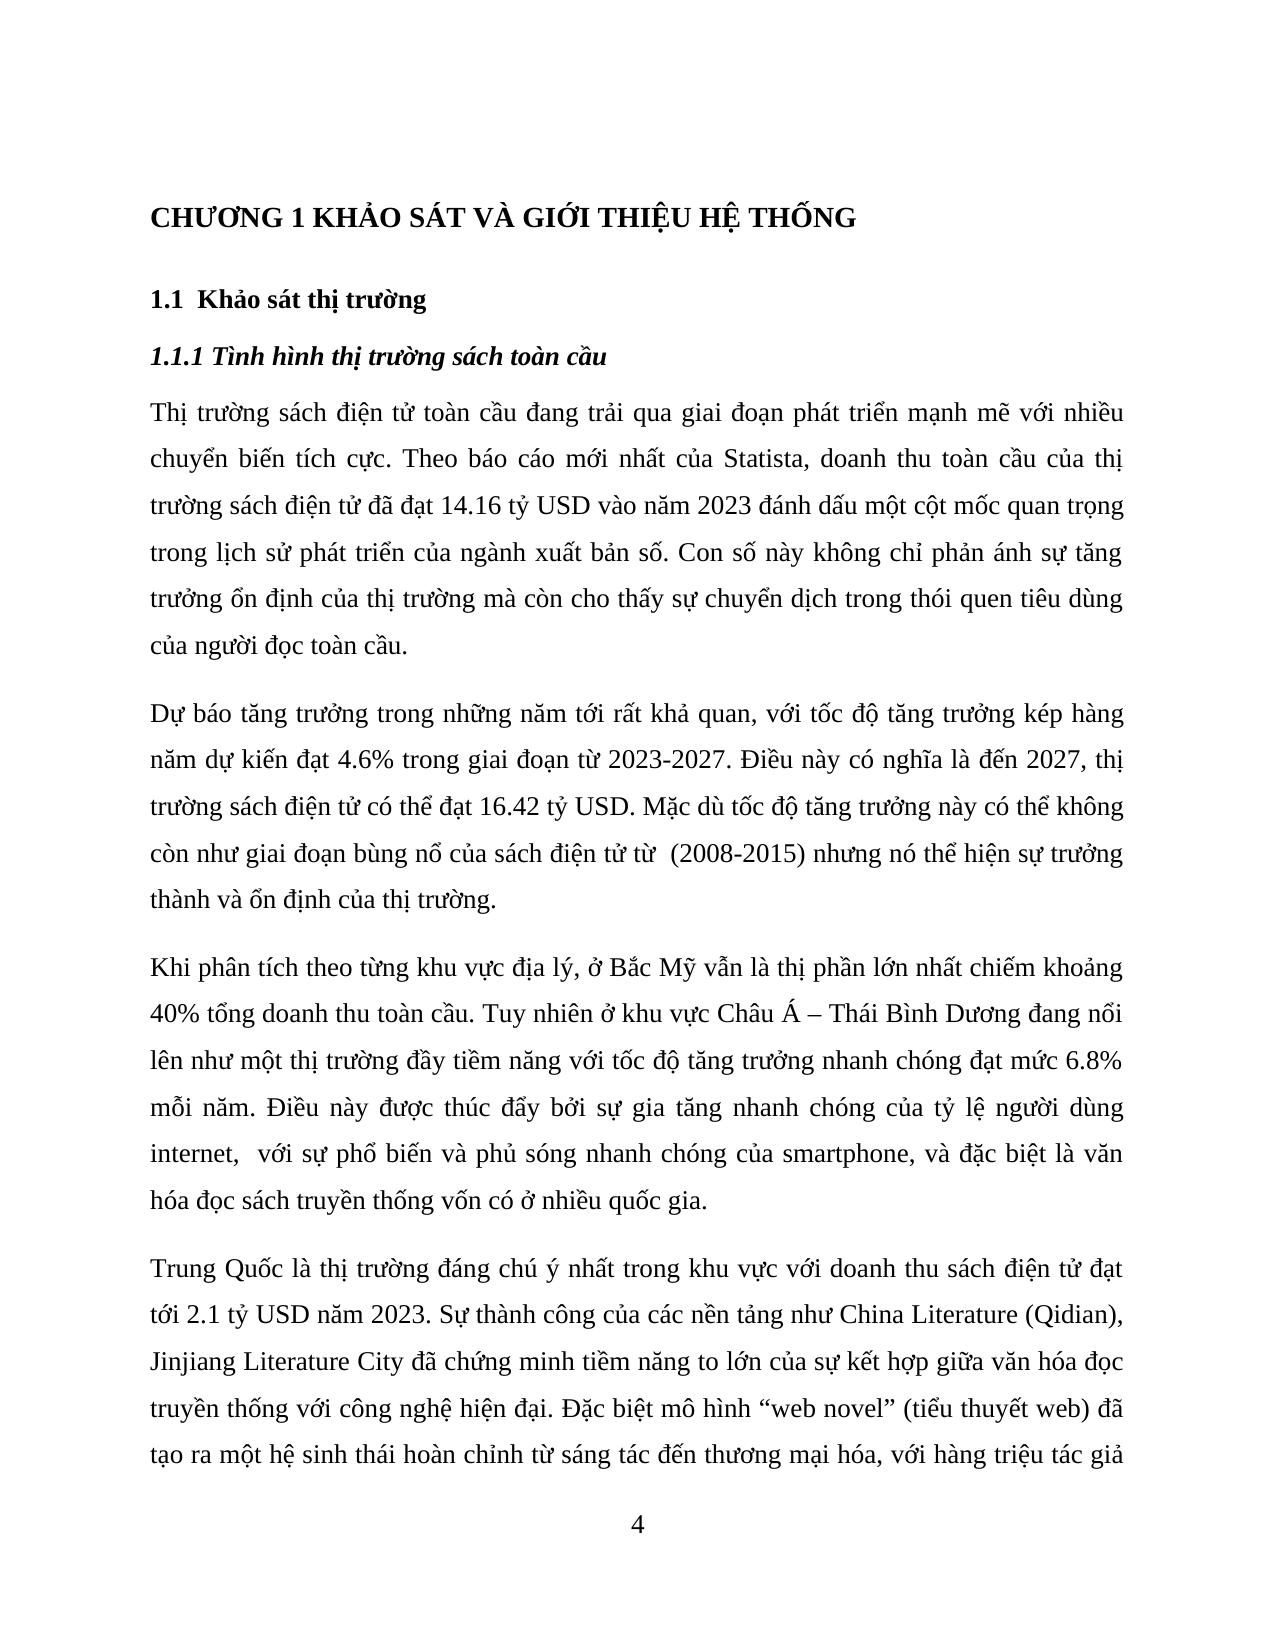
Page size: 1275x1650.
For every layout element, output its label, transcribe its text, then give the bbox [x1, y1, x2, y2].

subtitle CHƯƠNG 1 KHẢO SÁT VÀ GIỚI THIỆU HỆ THỐNG [150, 200, 1125, 233]
subtitle 1.1.1 Tình hình thị trường sách toàn cầu [150, 340, 1125, 371]
text Dự báo tăng trưởng trong những năm tới rất khả quan, với tốc độ tăng trưởng kép hàng năm dự kiến đạt 4.6% trong giai đoạn từ 2023-2027. Điều này có nghĩa là đến 2027, thị trường sách điện tử có thể đạt 16.42 tỷ USD. Mặc dù tốc độ tăng trưởng này có thể không còn như giai đoạn bùng nổ của sách điện tử từ (2008-2015) nhưng nó thể hiện sự trưởng thành và ổn định của thị trường. [150, 697, 1125, 914]
text Khi phân tích theo từng khu vực địa lý, ở Bắc Mỹ vẫn là thị phần lớn nhất chiếm khoảng 40% tổng doanh thu toàn cầu. Tuy nhiên ở khu vực Châu Á – Thái Bình Dương đang nổi lên như một thị trường đầy tiềm năng với tốc độ tăng trưởng nhanh chóng đạt mức 6.8% mỗi năm. Điều này được thúc đẩy bởi sự gia tăng nhanh chóng của tỷ lệ người dùng internet, với sự phổ biến và phủ sóng nhanh chóng của smartphone, và đặc biệt là văn hóa đọc sách truyền thống vốn có ở nhiều quốc gia. [150, 951, 1125, 1215]
subtitle 1.1 Khảo sát thị trường [150, 283, 1125, 315]
text Thị trường sách điện tử toàn cầu đang trải qua giai đoạn phát triển mạnh mẽ với nhiều chuyển biến tích cực. Theo báo cáo mới nhất của Statista, doanh thu toàn cầu của thị trường sách điện tử đã đạt 14.16 tỷ USD vào năm 2023 đánh dấu một cột mốc quan trọng trong lịch sử phát triển của ngành xuất bản số. Con số này không chỉ phản ánh sự tăng trưởng ổn định của thị trường mà còn cho thấy sự chuyển dịch trong thói quen tiêu dùng của người đọc toàn cầu. [150, 396, 1125, 660]
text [150, 1252, 1125, 1469]
